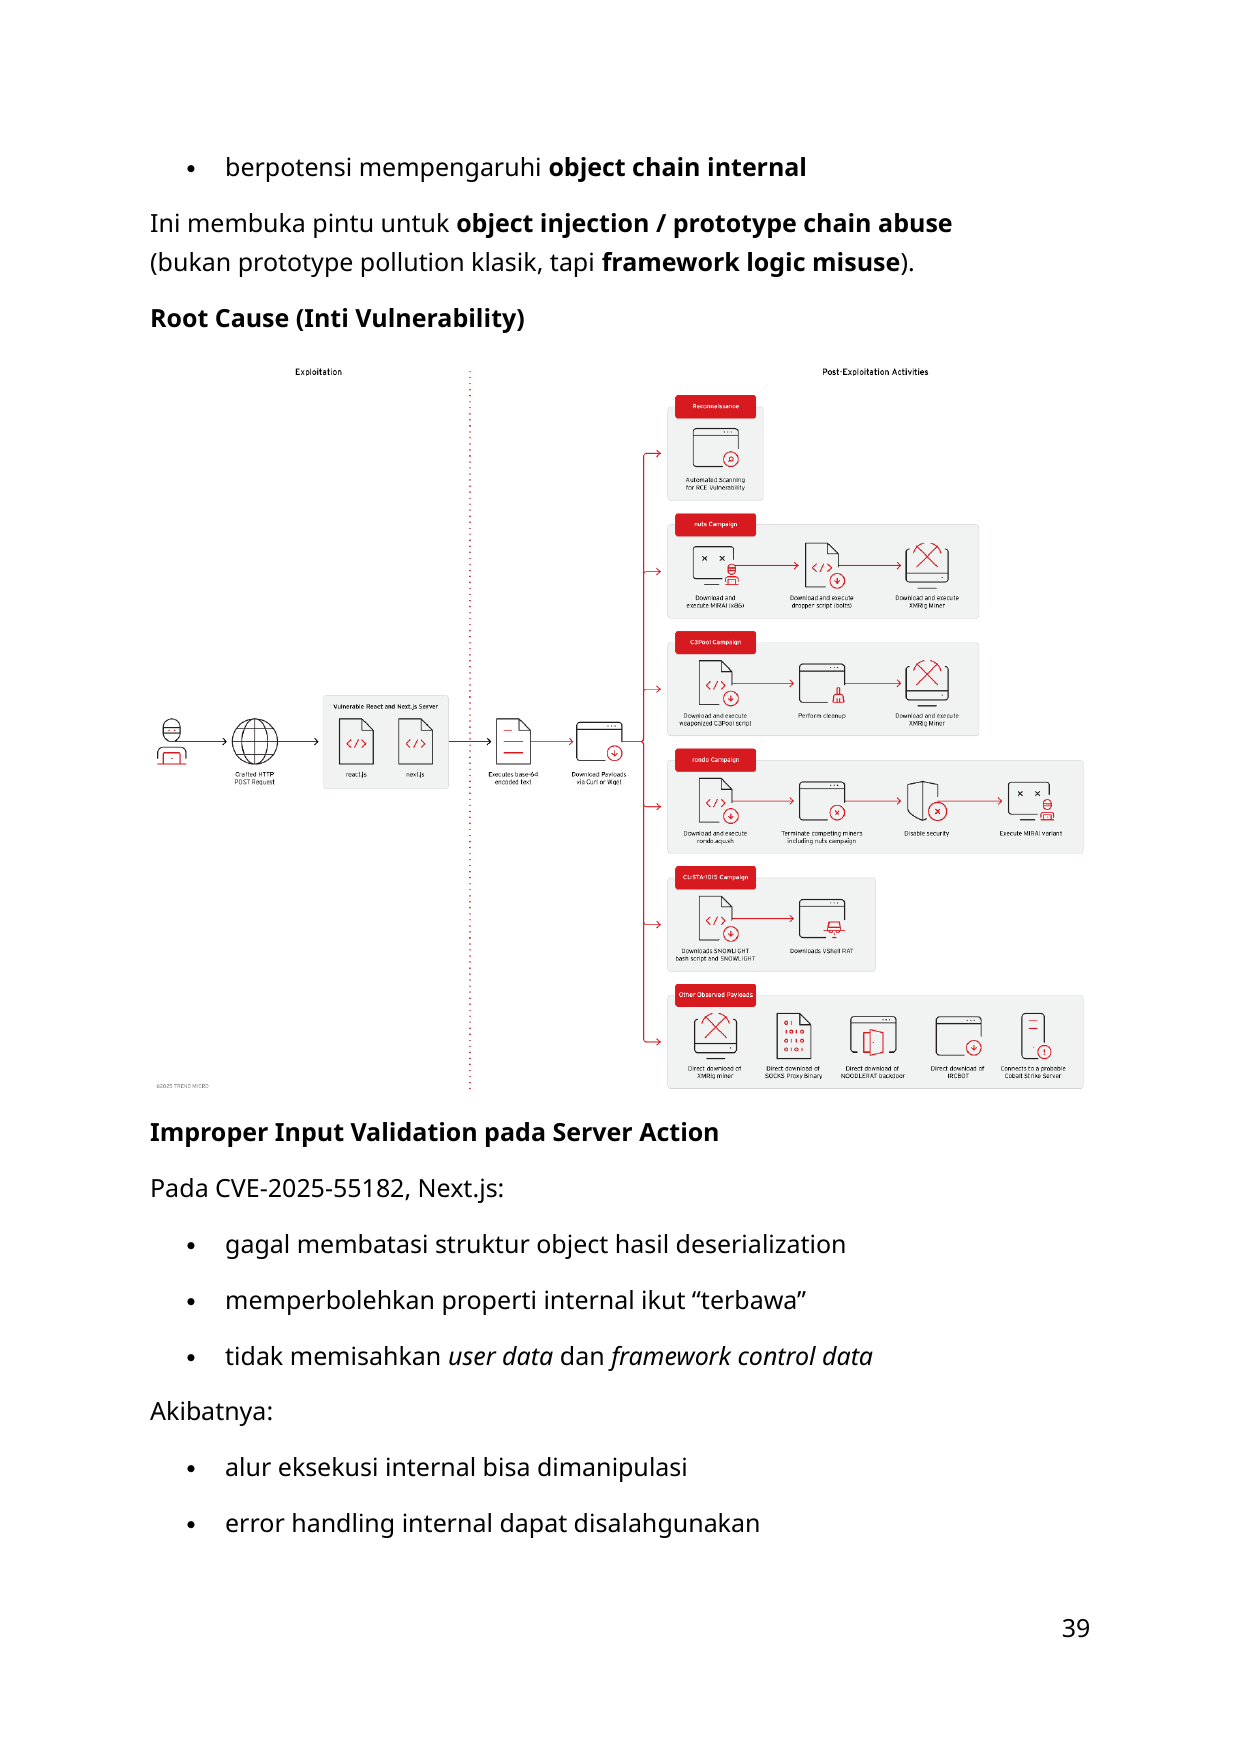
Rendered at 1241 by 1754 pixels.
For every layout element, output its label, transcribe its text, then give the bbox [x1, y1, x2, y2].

list tidak memisahkan user data dan framework control data [187, 1338, 1090, 1372]
text Akibatnya: [150, 1394, 1090, 1428]
picture [150, 356, 1091, 1094]
list berpotensi mempengaruhi object chain internal [187, 150, 1090, 184]
list alur eksekusi internal bisa dimanipulasi [187, 1450, 1090, 1484]
text Ini membuka pintu untuk object injection / prototype chain abuse (bukan prototype pollution klasik, tapi framework logic misuse). [150, 206, 1090, 279]
list gagal membatasi struktur object hasil deserialization [187, 1227, 1090, 1261]
text Root Cause (Inti Vulnerability) [150, 301, 1090, 335]
list error handling internal dapat disalahgunakan [187, 1506, 1090, 1540]
text Improper Input Validation pada Server Action [150, 1115, 1090, 1149]
text Pada CVE-2025-55182, Next.js: [150, 1171, 1090, 1205]
list memperbolehkan properti internal ikut “terbawa” [187, 1282, 1090, 1316]
